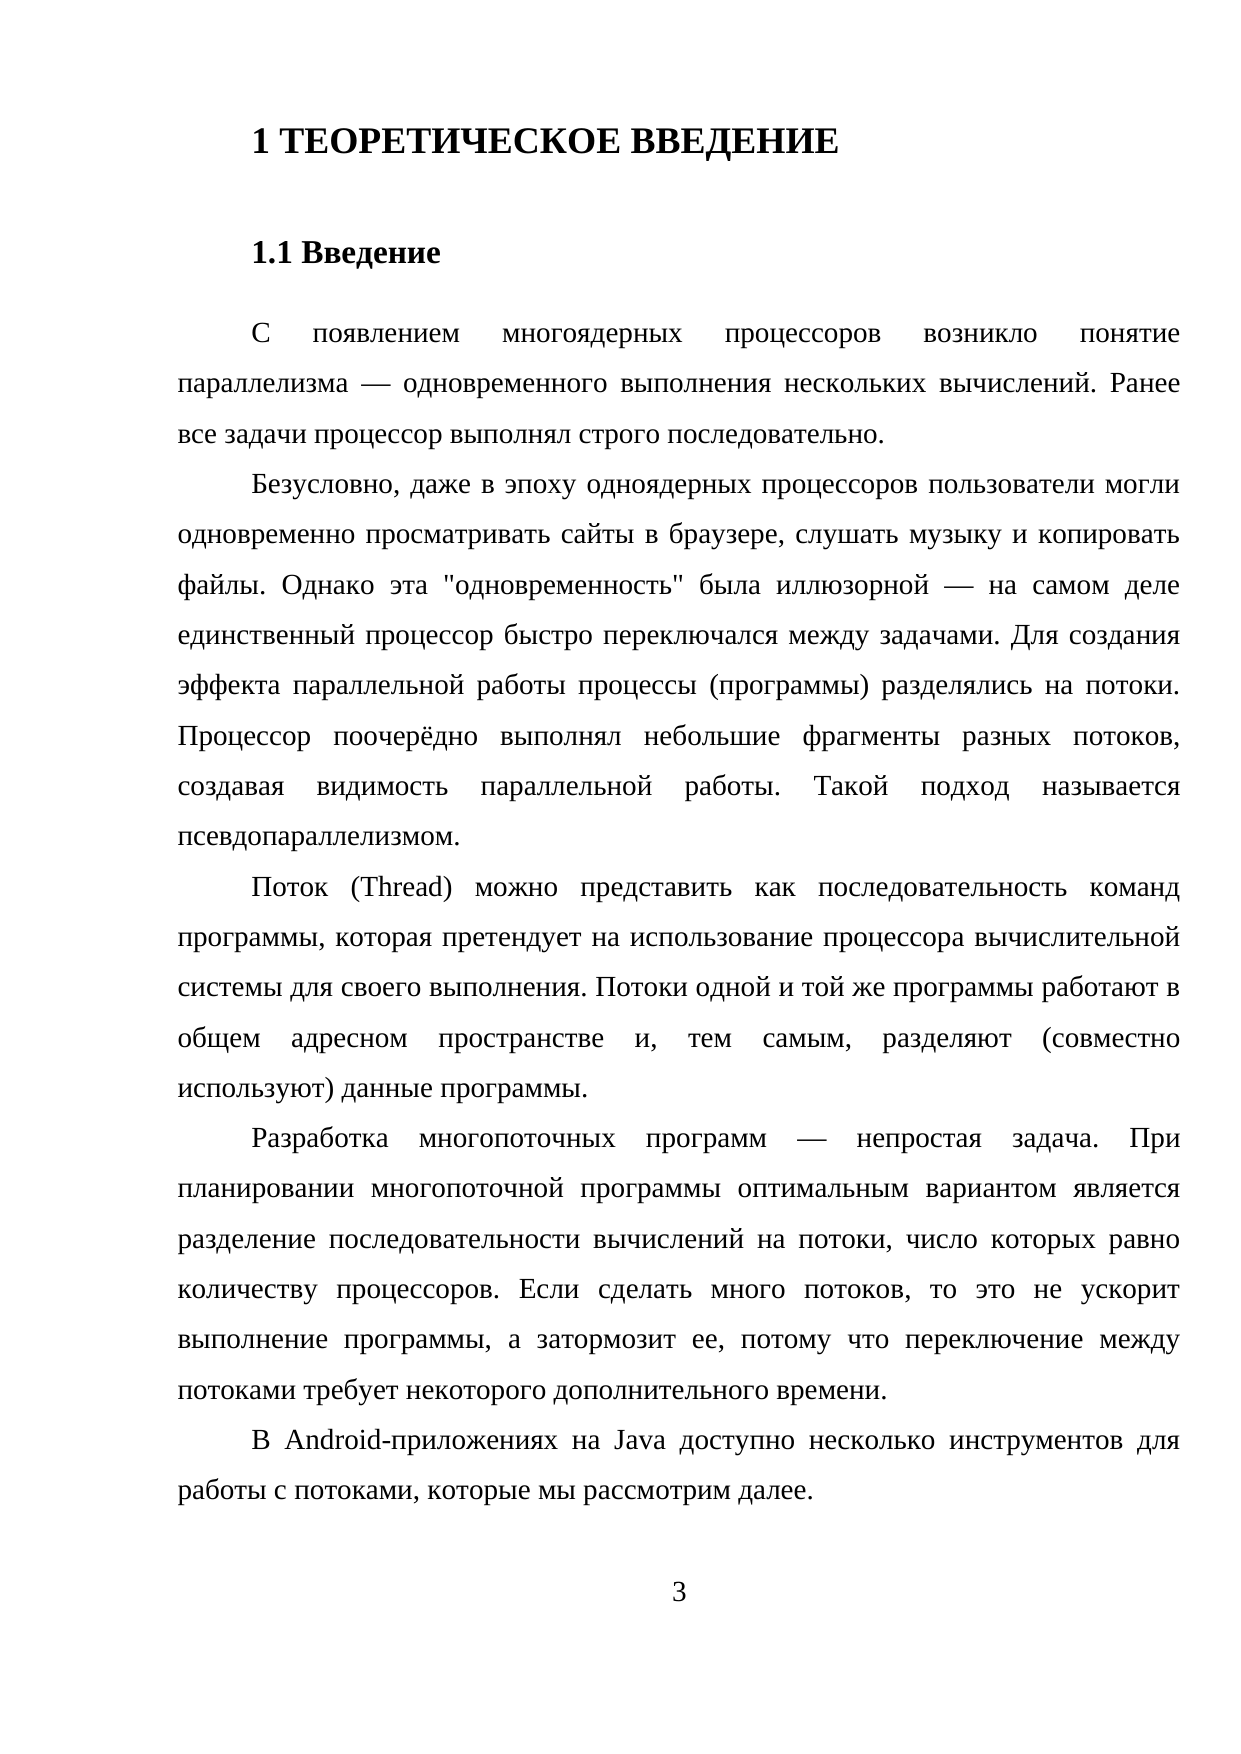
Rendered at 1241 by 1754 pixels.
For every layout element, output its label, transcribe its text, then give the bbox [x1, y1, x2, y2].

subtitle ТЕОРЕТИЧЕСКОЕ ВВЕДЕНИЕ [177, 118, 1181, 161]
text Безусловно, даже в эпоху одноядерных процессоров пользователи могли одновременно просматривать сайты в браузере, слушать музыку и копировать файлы. Однако эта "одновременность" была иллюзорной — на самом деле единственный процессор быстро переключался между задачами. Для создания эффекта параллельной работы процессы (программы) разделялись на потоки. Процессор поочерёдно выполнял небольшие фрагменты разных потоков, создавая видимость параллельной работы. Такой подход называется псевдопараллелизмом. [177, 466, 1181, 852]
text Разработка многопоточных программ — непростая задача. При планировании многопоточной программы оптимальным вариантом является разделение последовательности вычислений на потоки, число которых равно количеству процессоров. Если сделать много потоков, то это не ускорит выполнение программы, а затормозит ее, потому что переключение между потоками требует некоторого дополнительного времени. [177, 1120, 1181, 1405]
text С появлением многоядерных процессоров возникло понятие параллелизма — одновременного выполнения нескольких вычислений. Ранее все задачи процессор выполнял строго последовательно. [177, 315, 1181, 449]
text Поток (Thread) можно представить как последовательность команд программы, которая претендует на использование процессора вычислительной системы для своего выполнения. Потоки одной и той же программы работают в общем адресном пространстве и, тем самым, разделяют (совместно используют) данные программы. [177, 869, 1181, 1103]
text В Android-приложениях на Java доступно несколько инструментов для работы с потоками, которые мы рассмотрим далее. [177, 1422, 1181, 1506]
subtitle Введение [177, 233, 1181, 271]
